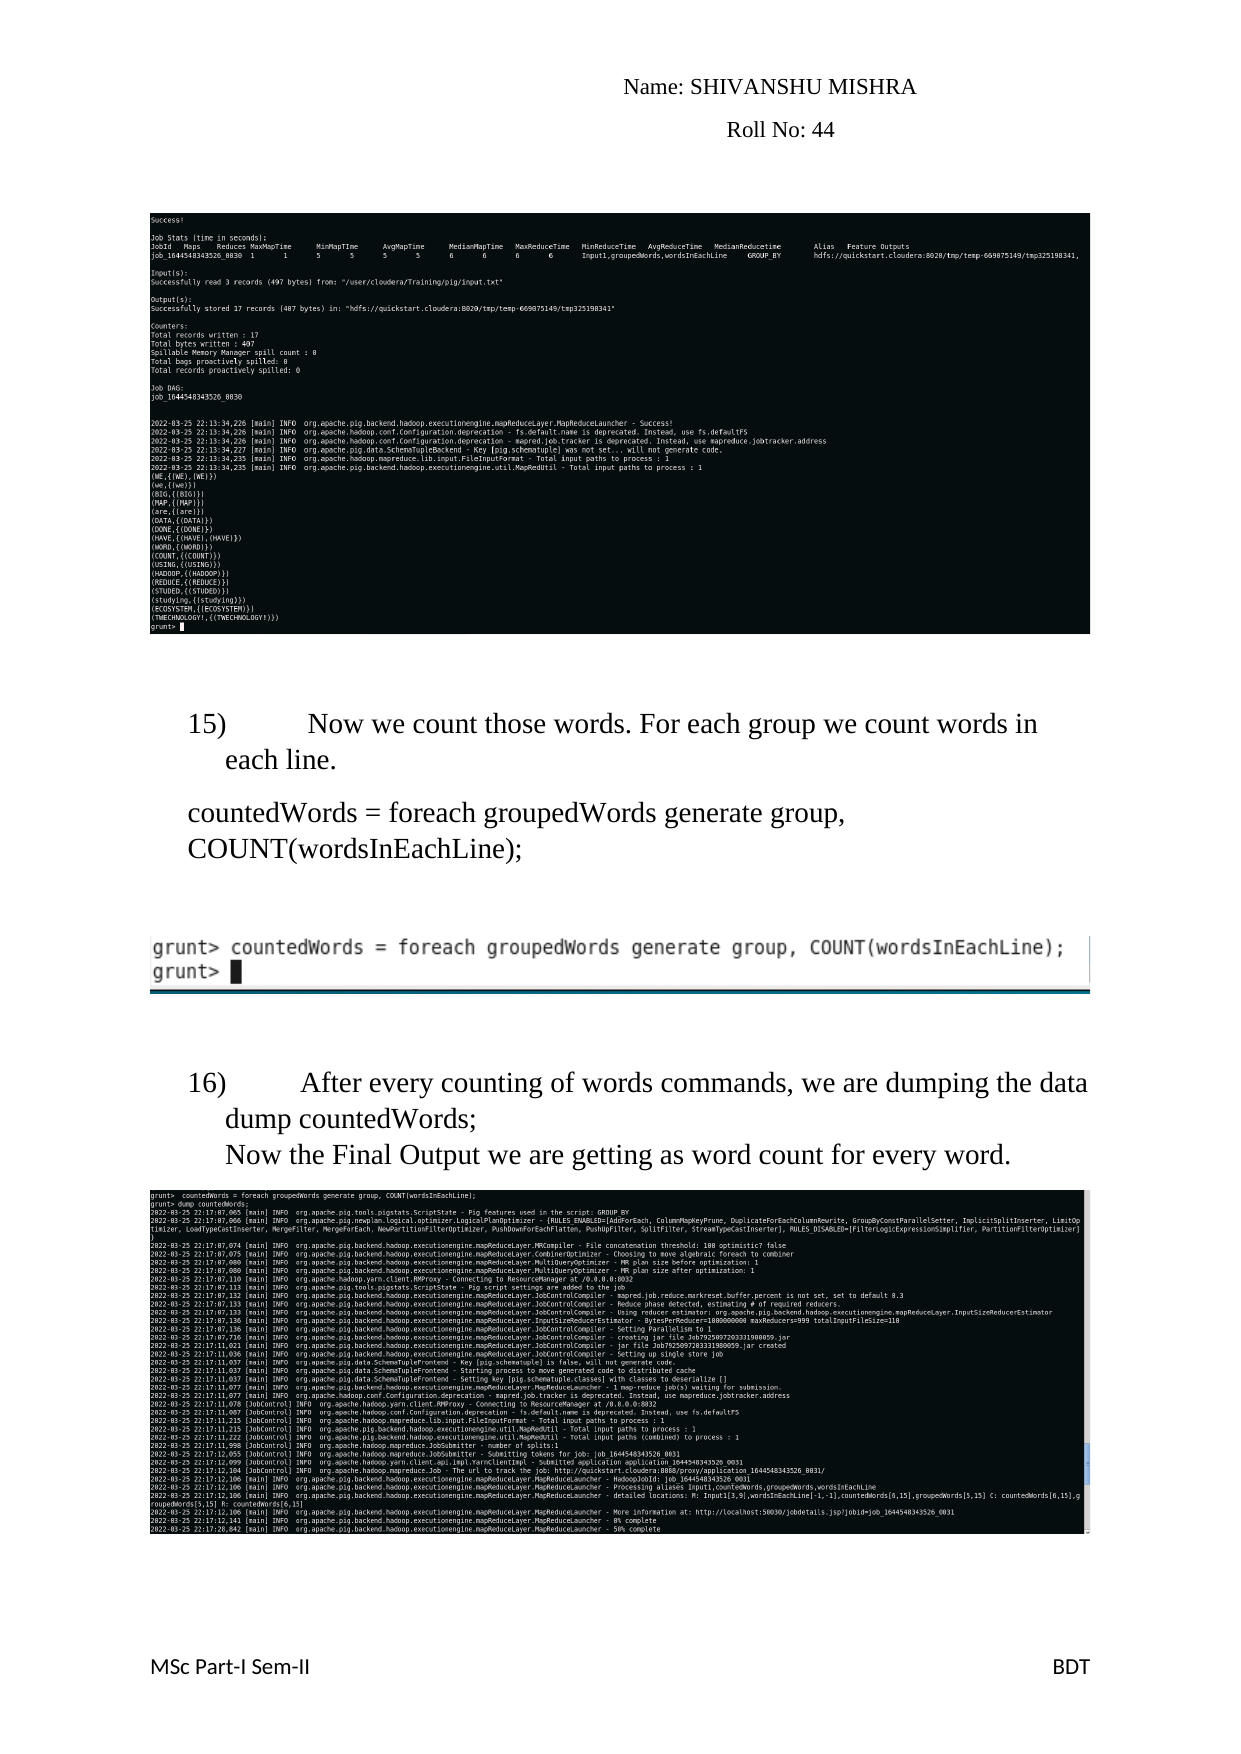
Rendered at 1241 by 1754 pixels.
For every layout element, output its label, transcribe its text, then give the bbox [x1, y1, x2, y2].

text countedWords = foreach groupedWords generate group, COUNT(wordsInEachLine); [187, 795, 1090, 864]
picture [150, 213, 1091, 635]
list After every counting of words commands, we are dumping the data dump countedWords; [187, 1065, 1090, 1135]
picture [150, 936, 1091, 990]
list Now the Final Output we are getting as word count for every word. [225, 1137, 1090, 1171]
list Now we count those words. For each group we count words in each line. [187, 706, 1090, 776]
picture [150, 1190, 1091, 1534]
